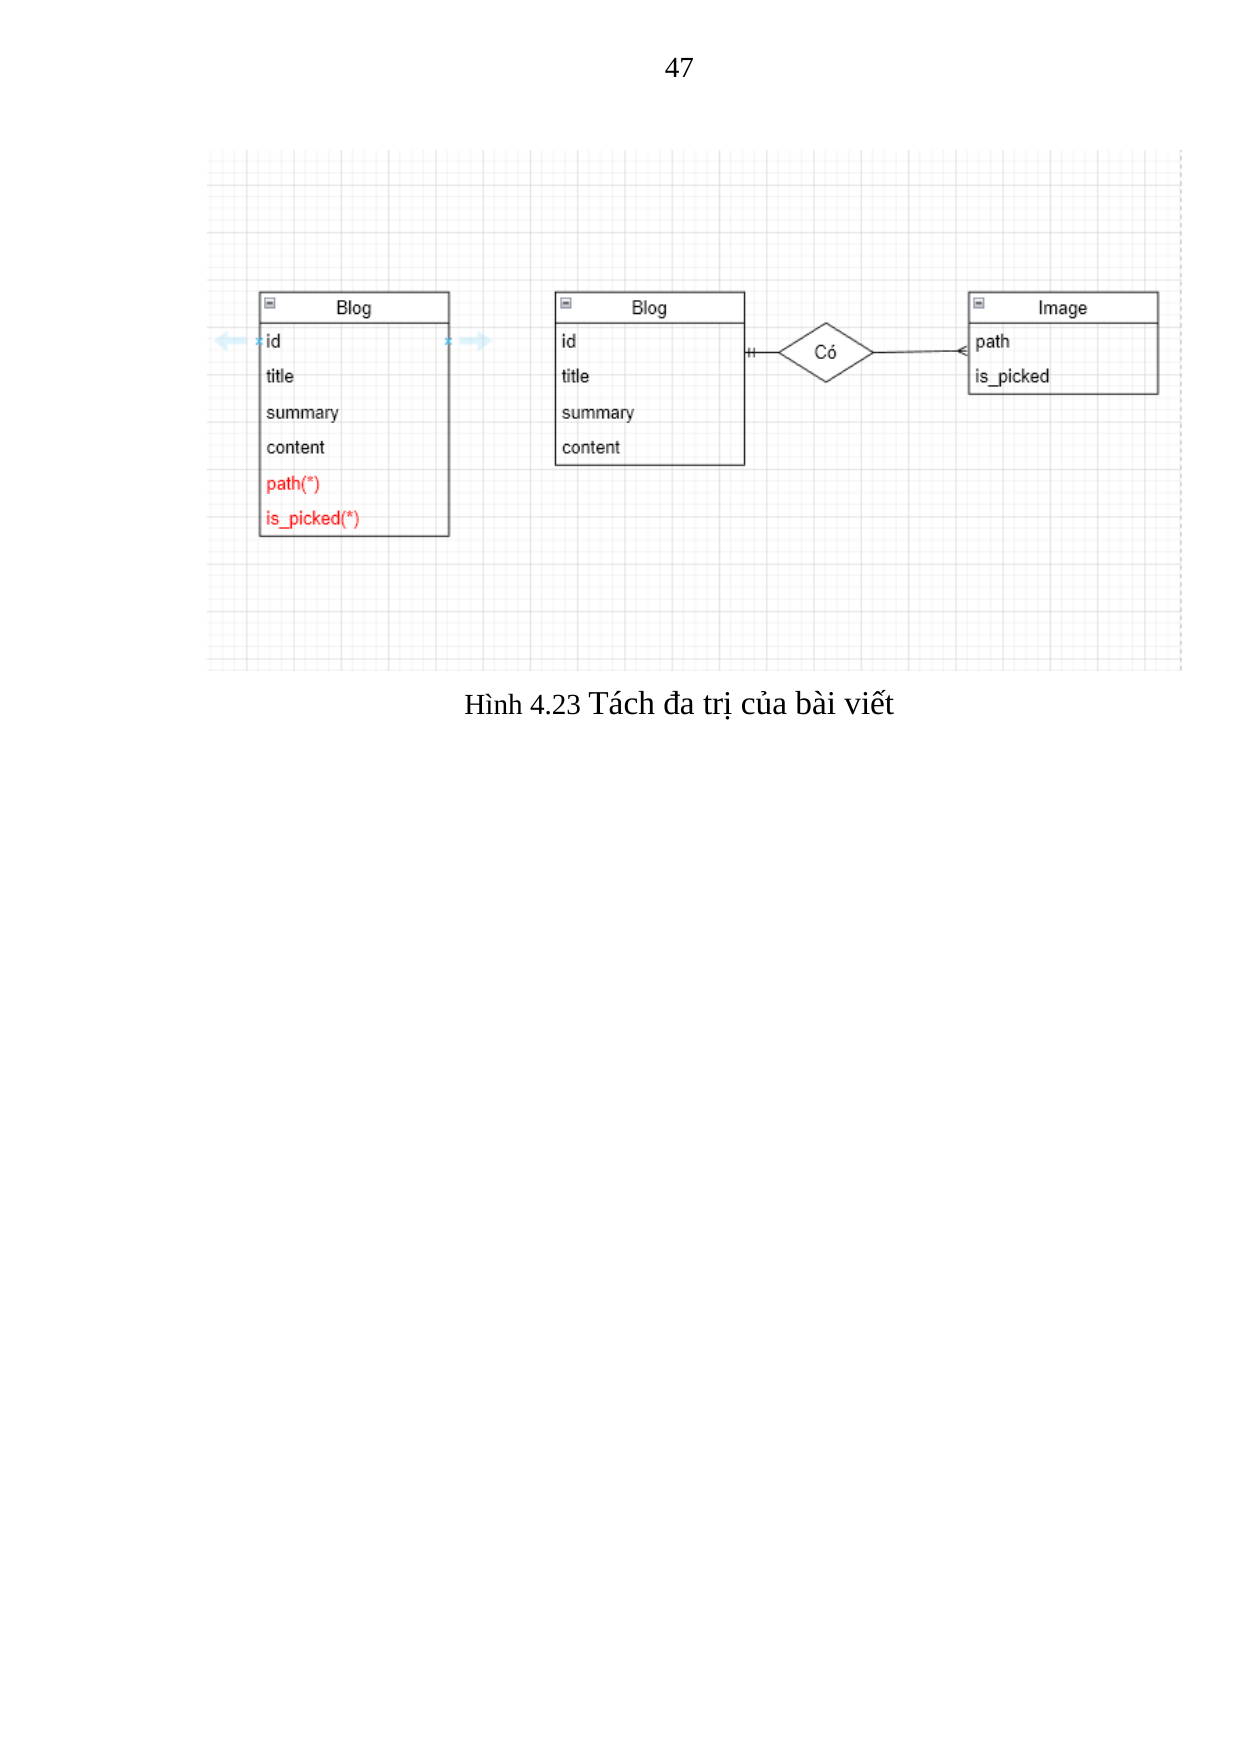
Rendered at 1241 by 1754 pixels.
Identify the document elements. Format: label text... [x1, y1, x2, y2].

picture [206, 150, 1182, 671]
